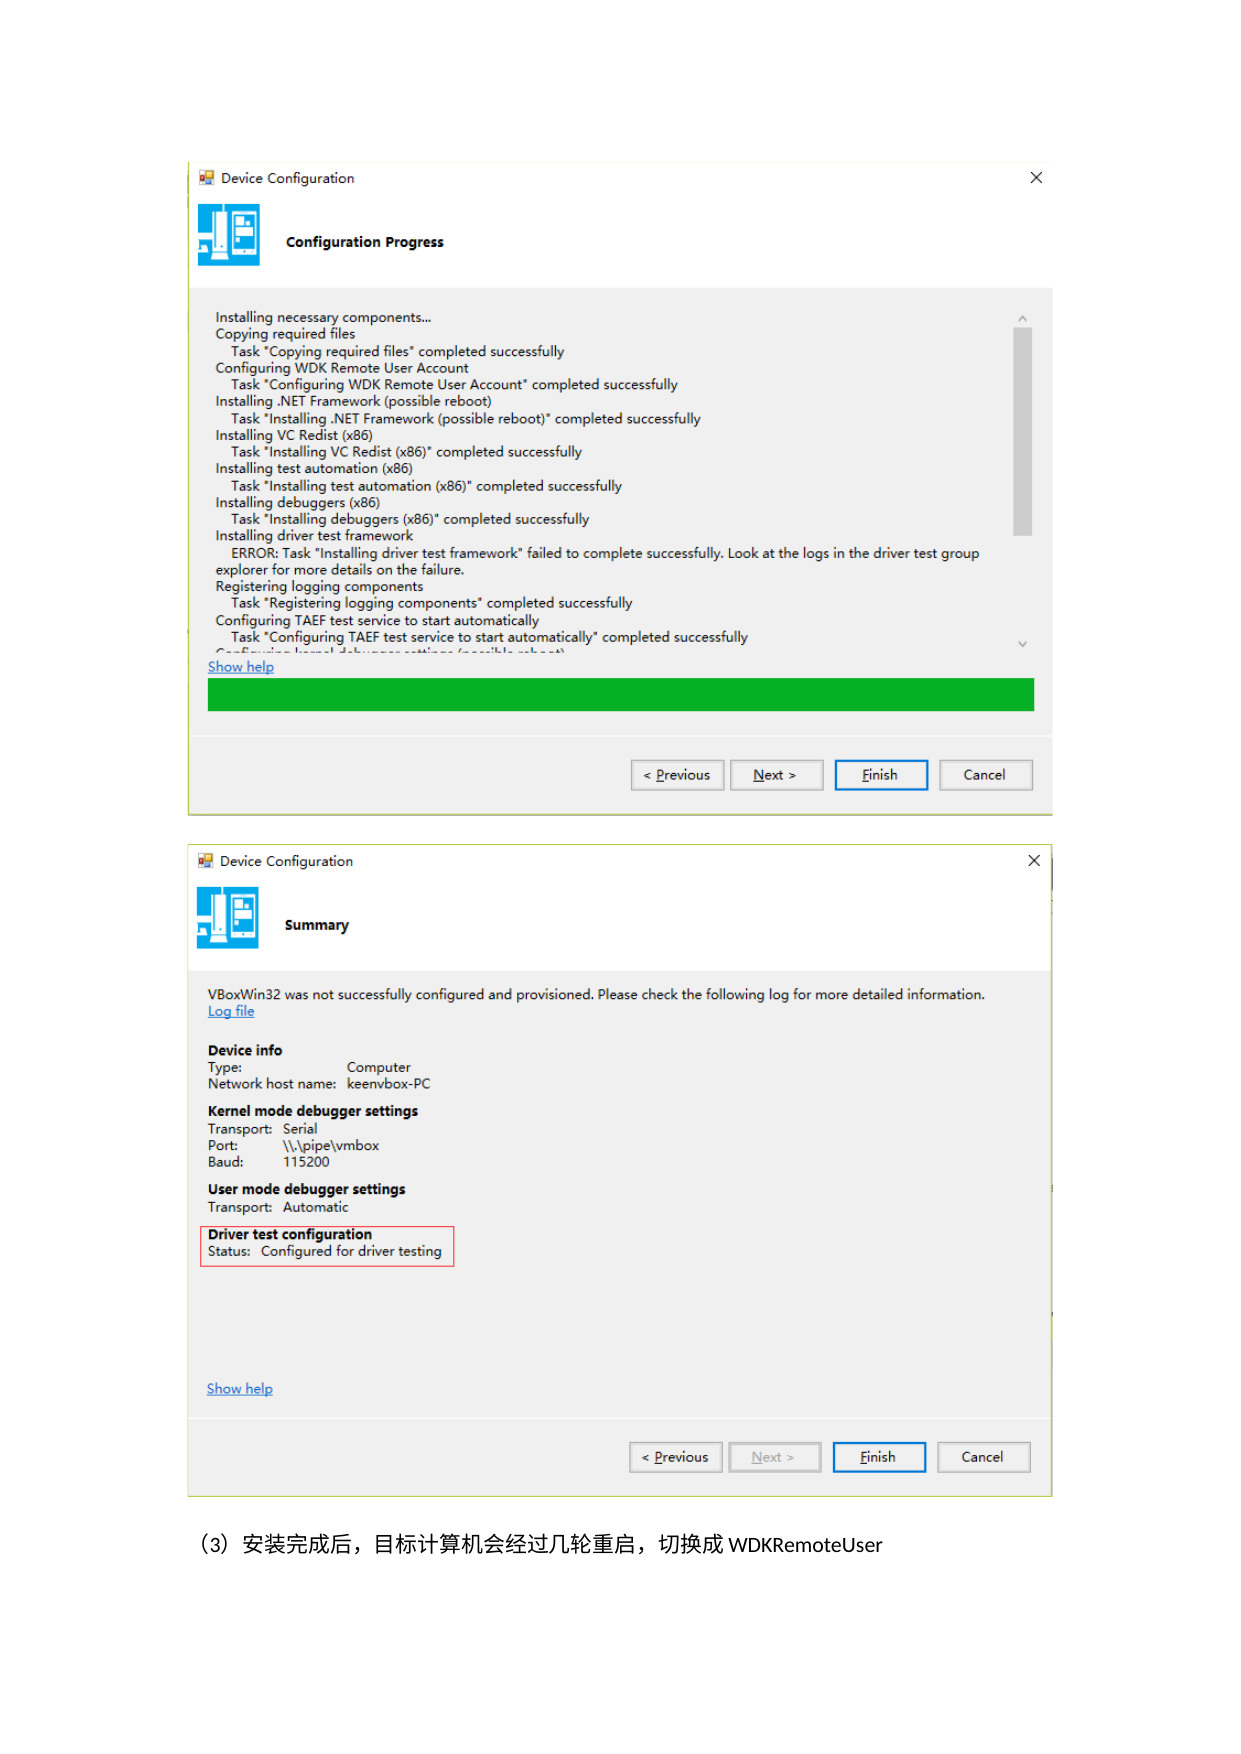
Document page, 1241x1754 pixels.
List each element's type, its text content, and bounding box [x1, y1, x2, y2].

picture [187, 162, 1053, 816]
text （3）安装完成后，目标计算机会经过几轮重启，切换成WDKRemoteUser [187, 1527, 1053, 1559]
picture [187, 844, 1053, 1497]
